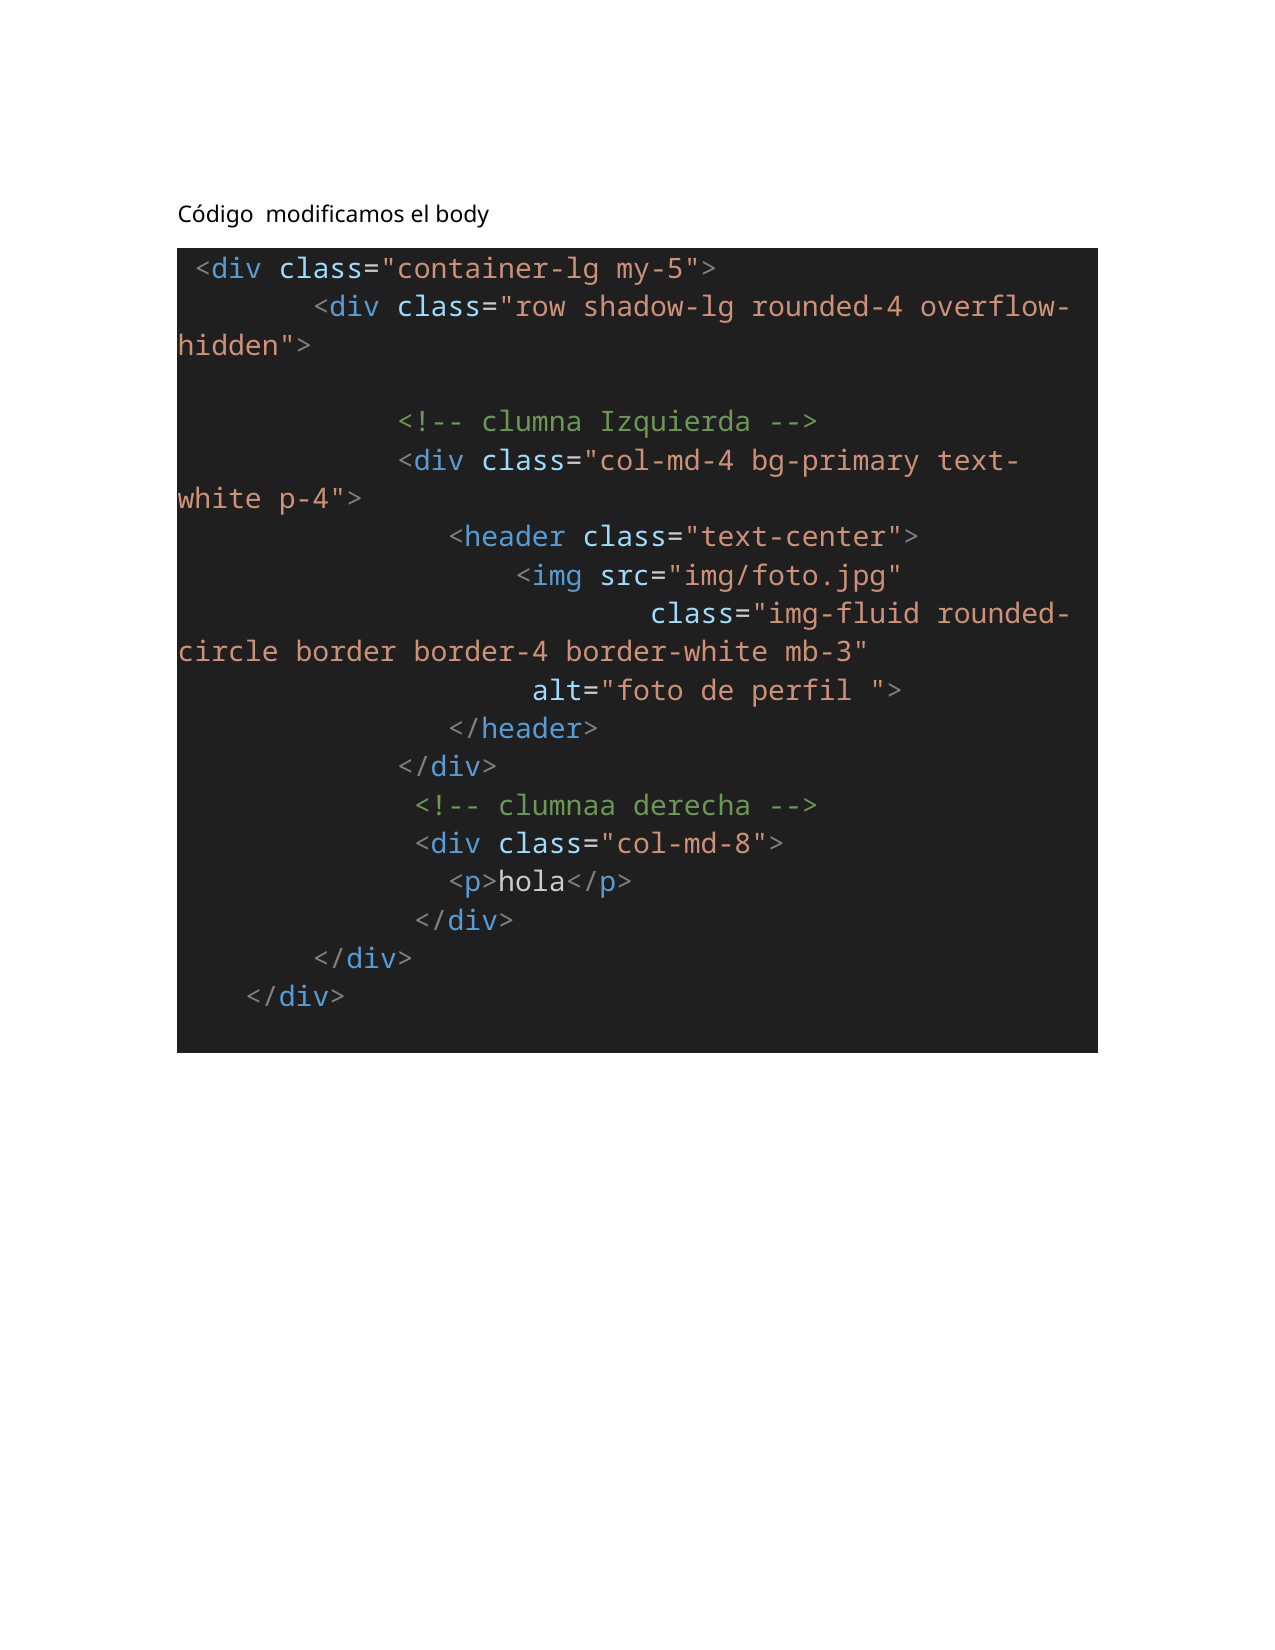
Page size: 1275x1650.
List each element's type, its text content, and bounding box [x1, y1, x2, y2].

text <header class="text-center"> [177, 517, 1098, 555]
text class="img-fluid rounded-circle border border-4 border-white mb-3" [177, 593, 1098, 670]
text <!-- clumnaa derecha --> [177, 785, 1098, 823]
text </div> [177, 977, 1098, 1015]
text <div class="col-md-8"> [177, 823, 1098, 862]
text </div> [177, 747, 1098, 785]
text <img src="img/foto.jpg" [177, 555, 1098, 593]
text <p>hola</p> [177, 862, 1098, 900]
text </div> [177, 938, 1098, 977]
text <!-- clumna Izquierda --> [177, 402, 1098, 440]
text <div class="row shadow-lg rounded-4 overflow-hidden"> [177, 287, 1098, 363]
text </header> [177, 708, 1098, 747]
text <div class="col-md-4 bg-primary text-white p-4"> [177, 440, 1098, 517]
text <div class="container-lg my-5"> [177, 248, 1098, 287]
text Código modificamos el body [177, 198, 1098, 229]
text alt="foto de perfil "> [177, 670, 1098, 708]
text </div> [177, 900, 1098, 938]
